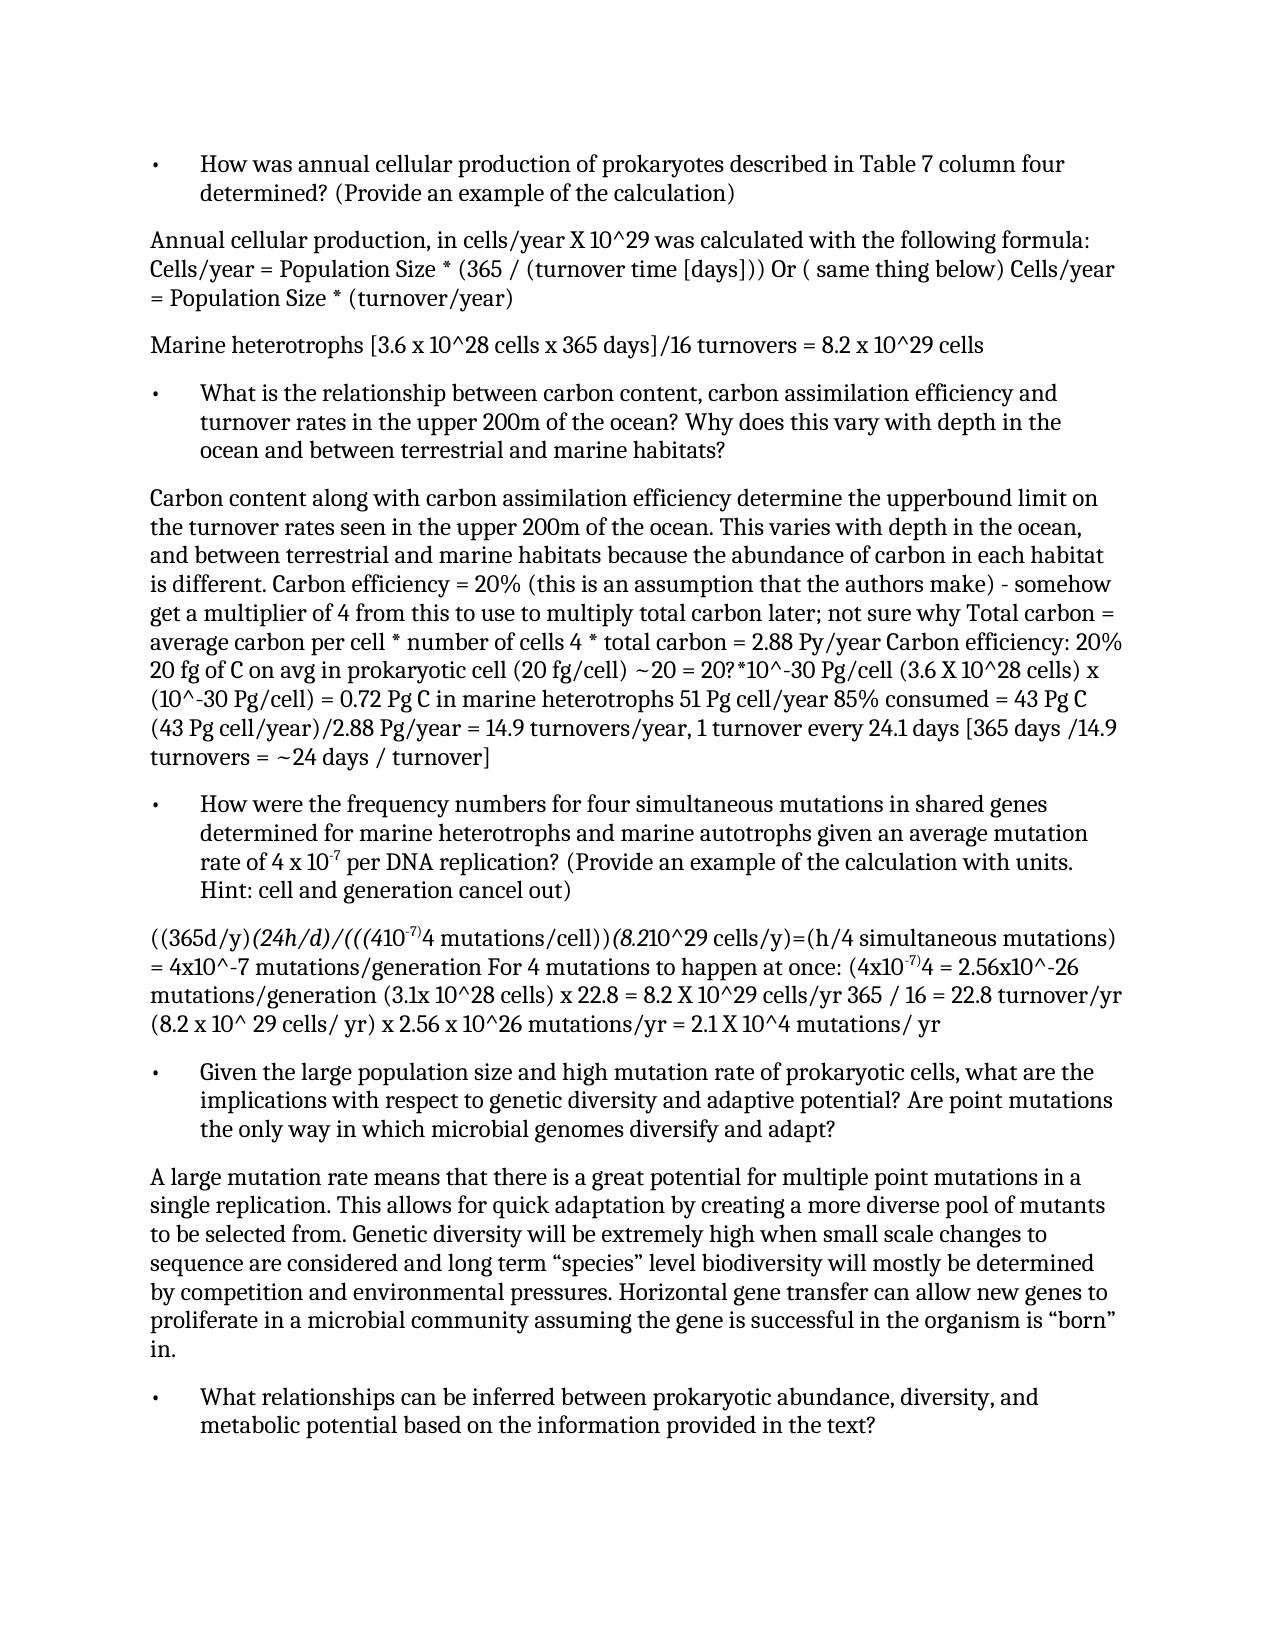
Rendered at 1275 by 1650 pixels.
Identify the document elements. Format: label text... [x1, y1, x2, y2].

text Carbon content along with carbon assimilation efficiency determine the upperbound limit on the turnover rates seen in the upper 200m of the ocean. This varies with depth in the ocean, and between terrestrial and marine habitats because the abundance of carbon in each habitat is different. Carbon efficiency = 20% (this is an assumption that the authors make) - somehow get a multiplier of 4 from this to use to multiply total carbon later; not sure why Total carbon = average carbon per cell * number of cells 4 * total carbon = 2.88 Py/year Carbon efficiency: 20% 20 fg of C on avg in prokaryotic cell (20 fg/cell) ~20 = 20?*10^-30 Pg/cell (3.6 X 10^28 cells) x (10^-30 Pg/cell) = 0.72 Pg C in marine heterotrophs 51 Pg cell/year 85% consumed = 43 Pg C (43 Pg cell/year)/2.88 Pg/year = 14.9 turnovers/year, 1 turnover every 24.1 days [365 days /14.9 turnovers = ~24 days / turnover] [150, 484, 1125, 771]
text ((365d/y)(24h/d)/(((410-7)4 mutations/cell))(8.210^29 cells/y)=(h/4 simultaneous mutations) = 4x10^-7 mutations/generation For 4 mutations to happen at once: (4x10-7)4 = 2.56x10^-26 mutations/generation (3.1x 10^28 cells) x 22.8 = 8.2 X 10^29 cells/yr 365 / 16 = 22.8 turnover/yr (8.2 x 10^ 29 cells/ yr) x 2.56 x 10^26 mutations/yr = 2.1 X 10^4 mutations/ yr [150, 924, 1125, 1039]
list Given the large population size and high mutation rate of prokaryotic cells, what are the implications with respect to genetic diversity and adaptive potential? Are point mutations the only way in which microbial genomes diversify and adapt? [150, 1057, 1125, 1144]
text Annual cellular production, in cells/year X 10^29 was calculated with the following formula: Cells/year = Population Size * (365 / (turnover time [days])) Or ( same thing below) Cells/year = Population Size * (turnover/year) [150, 226, 1125, 312]
list What is the relationship between carbon content, carbon assimilation efficiency and turnover rates in the upper 200m of the ocean? Why does this vary with depth in the ocean and between terrestrial and marine habitats? [150, 379, 1125, 465]
list How were the frequency numbers for four simultaneous mutations in shared genes determined for marine heterotrophs and marine autotrophs given an average mutation rate of 4 x 10-7 per DNA replication? (Provide an example of the calculation with units. Hint: cell and generation cancel out) [150, 790, 1125, 905]
list How was annual cellular production of prokaryotes described in Table 7 column four determined? (Provide an example of the calculation) [150, 150, 1125, 207]
text A large mutation rate means that there is a great potential for multiple point mutations in a single replication. This allows for quick adaptation by creating a more diverse pool of mutants to be selected from. Genetic diversity will be extremely high when small scale changes to sequence are considered and long term “species” level biodiversity will mostly be determined by competition and environmental pressures. Horizontal gene transfer can allow new genes to proliferate in a microbial community assuming the gene is successful in the organism is “born” in. [150, 1162, 1125, 1364]
text Marine heterotrophs [3.6 x 10^28 cells x 365 days]/16 turnovers = 8.2 x 10^29 cells [150, 331, 1125, 360]
list What relationships can be inferred between prokaryotic abundance, diversity, and metabolic potential based on the information provided in the text? [150, 1382, 1125, 1440]
